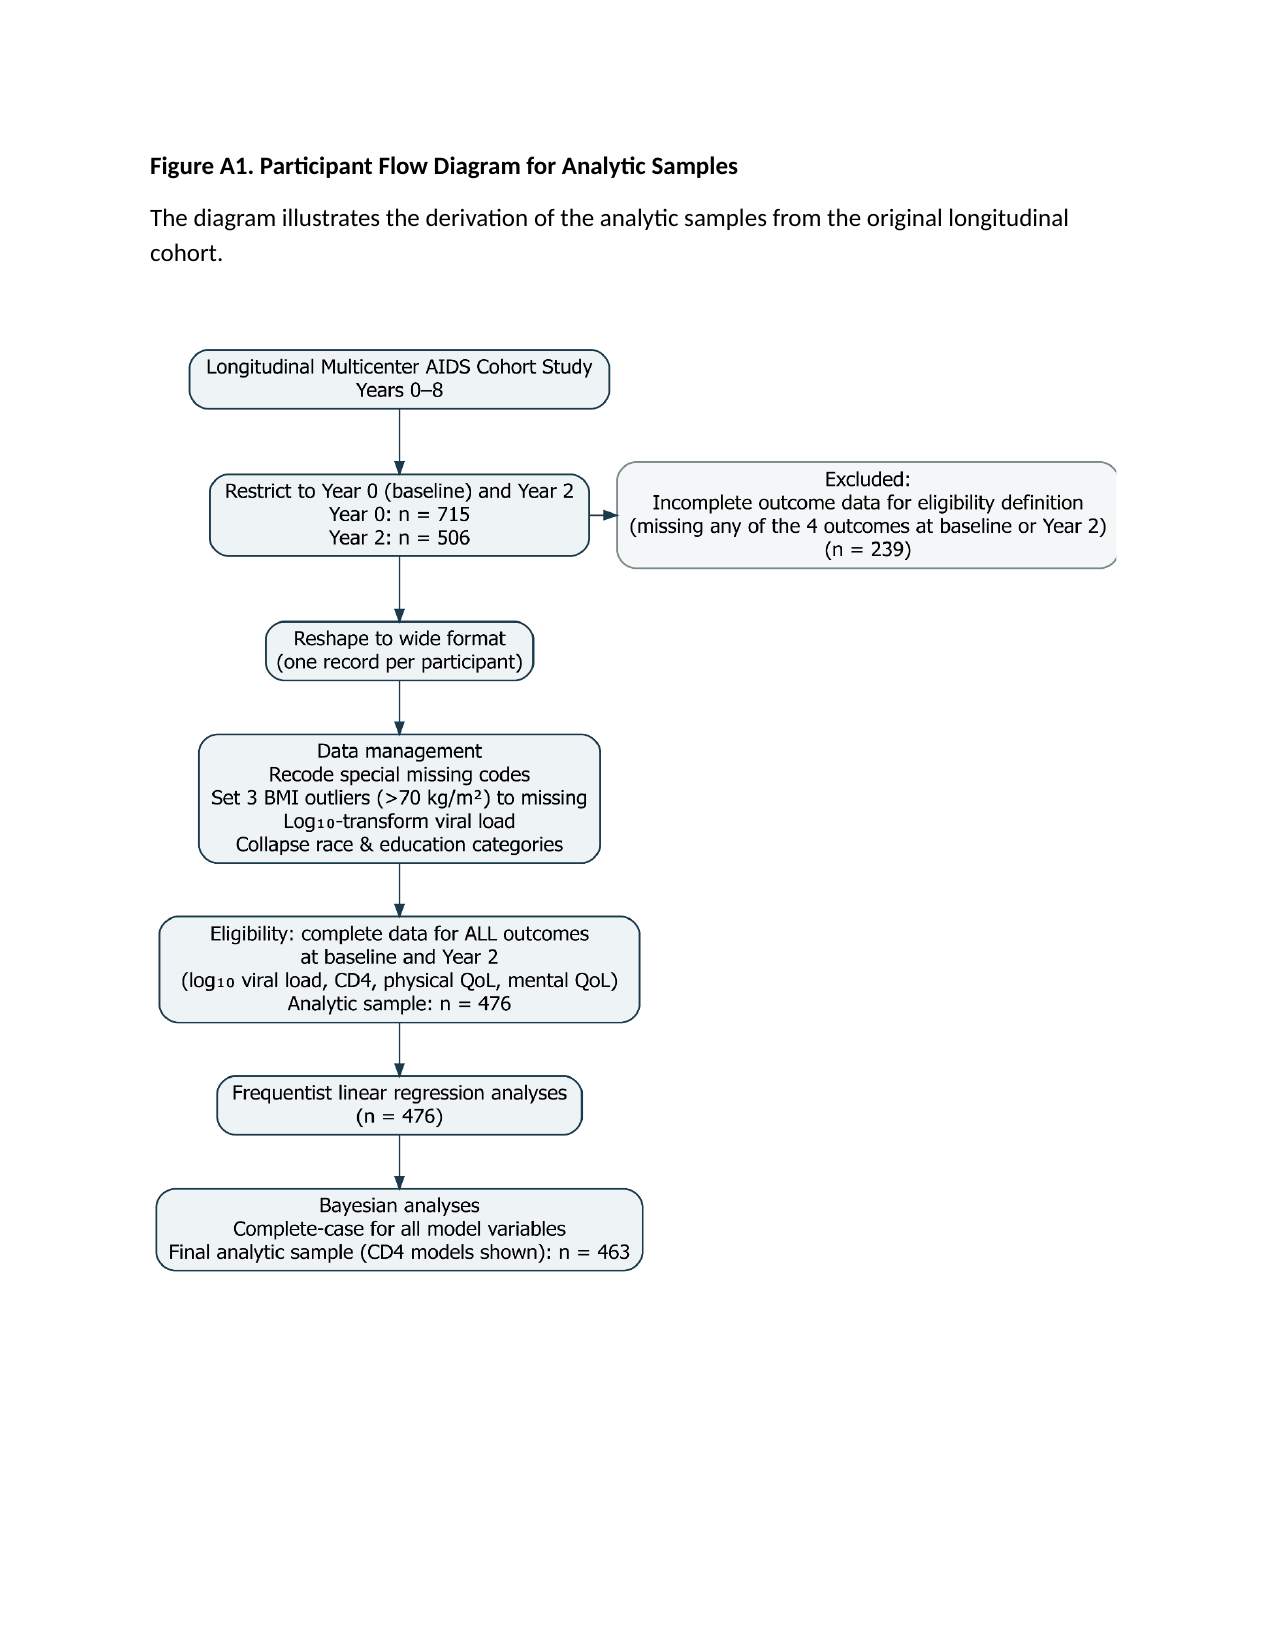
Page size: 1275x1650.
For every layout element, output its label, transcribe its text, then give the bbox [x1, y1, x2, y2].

text The diagram illustrates the derivation of the analytic samples from the original longitudinal cohort. [150, 202, 1125, 267]
text Figure A1. Participant Flow Diagram for Analytic Samples [150, 150, 1125, 181]
picture [150, 344, 1117, 1288]
